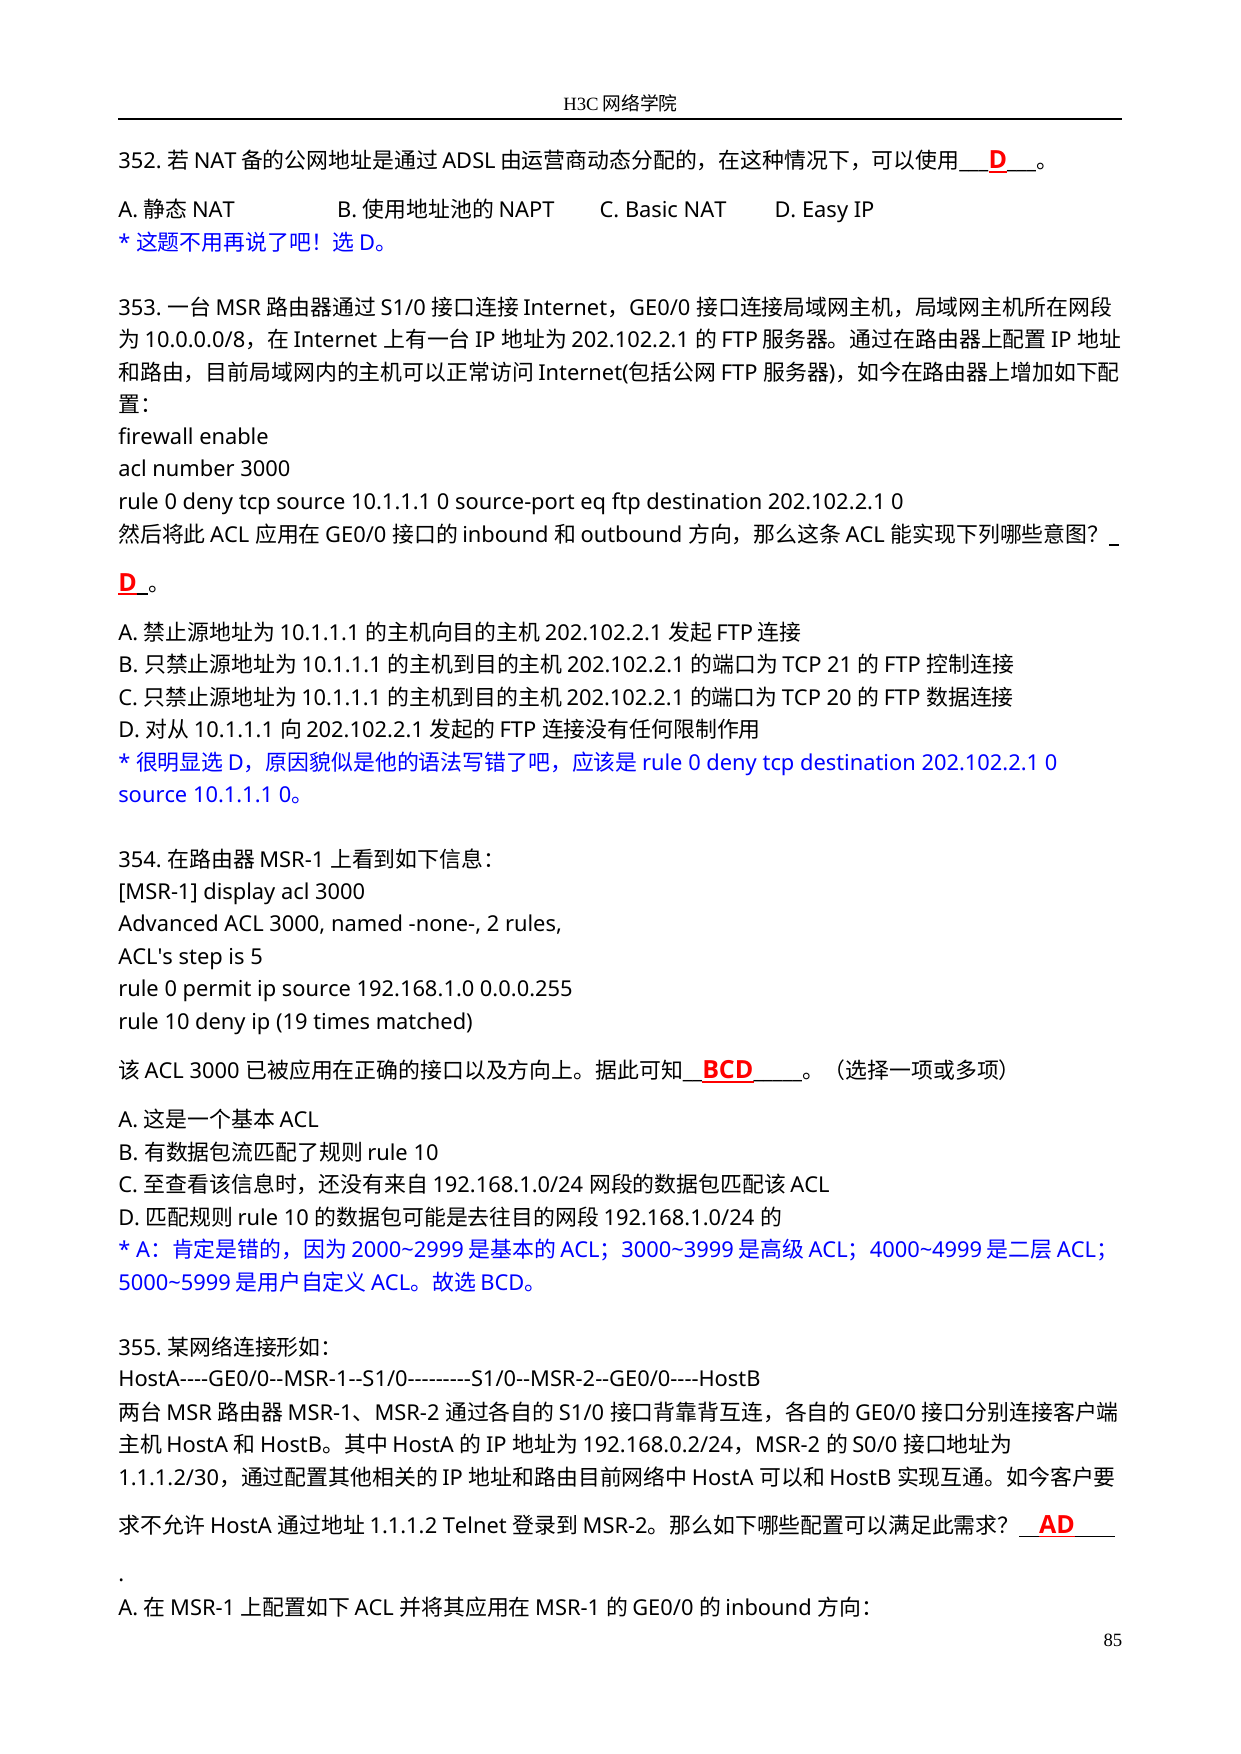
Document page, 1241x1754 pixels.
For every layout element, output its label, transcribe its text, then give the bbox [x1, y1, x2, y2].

text Advanced ACL 3000, named -none-, 2 rules, [118, 907, 1122, 939]
text HostA----GE0/0--MSR-1--S1/0---------S1/0--MSR-2--GE0/0----HostB [118, 1362, 1122, 1394]
text * 很明显选D，原因貌似是他的语法写错了吧，应该是rule 0 deny tcp destination 202.102.2.1 0 source 10.1.1.1 0。 [118, 744, 1122, 809]
text 353. 一台MSR 路由器通过S1/0 接口连接Internet，GE0/0 接口连接局域网主机，局域网主机所在网段为10.0.0.0/8，在Internet 上有一台IP 地址为202.102.2.1 的FTP服务器。通过在路由器上配置IP 地址和路由，目前局域网内的主机可以正常访问Internet(包括公网FTP 服务器)，如今在路由器上增加如下配置： [118, 289, 1122, 419]
text A. 在MSR-1 上配置如下ACL 并将其应用在MSR-1 的GE0/0 的inbound 方向： [118, 1589, 1122, 1622]
text 354. 在路由器MSR-1 上看到如下信息： [118, 842, 1122, 874]
text A. 静态NAT B. 使用地址池的NAPT C. Basic NAT D. Easy IP [118, 192, 1122, 224]
text rule 10 deny ip (19 times matched) [118, 1004, 1122, 1037]
text 该ACL 3000 已被应用在正确的接口以及方向上。据此可知__BCD_____。（选择一项或多项） [118, 1037, 1122, 1102]
text 两台MSR 路由器MSR-1、MSR-2 通过各自的S1/0 接口背靠背互连，各自的GE0/0 接口分别连接客户端主机HostA 和HostB。其中HostA 的IP 地址为192.168.0.2/24，MSR-2 的S0/0 接口地址为1.1.1.2/30，通过配置其他相关的IP 地址和路由目前网络中HostA 可以和HostB 实现互通。如今客户要求不允许HostA 通过地址1.1.1.2 Telnet 登录到MSR-2。那么如下哪些配置可以满足此需求？ AD . [118, 1394, 1122, 1589]
text ACL's step is 5 [118, 939, 1122, 972]
text rule 0 permit ip source 192.168.1.0 0.0.0.255 [118, 972, 1122, 1004]
text D. 匹配规则rule 10 的数据包可能是去往目的网段192.168.1.0/24 的 [118, 1199, 1122, 1232]
text * A：肯定是错的，因为2000~2999是基本的ACL；3000~3999是高级ACL；4000~4999是二层ACL；5000~5999是用户自定义ACL。故选BCD。 [118, 1232, 1122, 1297]
text A. 禁止源地址为10.1.1.1 的主机向目的主机202.102.2.1 发起FTP连接 [118, 614, 1122, 647]
text D. 对从10.1.1.1 向202.102.2.1 发起的FTP 连接没有任何限制作用 [118, 712, 1122, 744]
text B. 只禁止源地址为10.1.1.1 的主机到目的主机202.102.2.1 的端口为TCP 21 的FTP 控制连接 [118, 647, 1122, 679]
text C. 至查看该信息时，还没有来自192.168.1.0/24 网段的数据包匹配该ACL [118, 1167, 1122, 1199]
text 然后将此ACL 应用在GE0/0 接口的inbound 和outbound 方向，那么这条ACL 能实现下列哪些意图？ D 。 [118, 517, 1122, 614]
text 352. 若NAT备的公网地址是通过ADSL由运营商动态分配的，在这种情况下，可以使用___D___。 [118, 127, 1122, 192]
text rule 0 deny tcp source 10.1.1.1 0 source-port eq ftp destination 202.102.2.1 0 [118, 484, 1122, 517]
text * 这题不用再说了吧！选D。 [118, 224, 1122, 257]
text 355. 某网络连接形如： [118, 1329, 1122, 1362]
text [MSR-1] display acl 3000 [118, 874, 1122, 907]
text C. 只禁止源地址为10.1.1.1 的主机到目的主机202.102.2.1 的端口为TCP 20 的FTP 数据连接 [118, 679, 1122, 712]
text acl number 3000 [118, 452, 1122, 484]
text A. 这是一个基本ACL [118, 1102, 1122, 1134]
text firewall enable [118, 419, 1122, 452]
text B. 有数据包流匹配了规则rule 10 [118, 1134, 1122, 1167]
